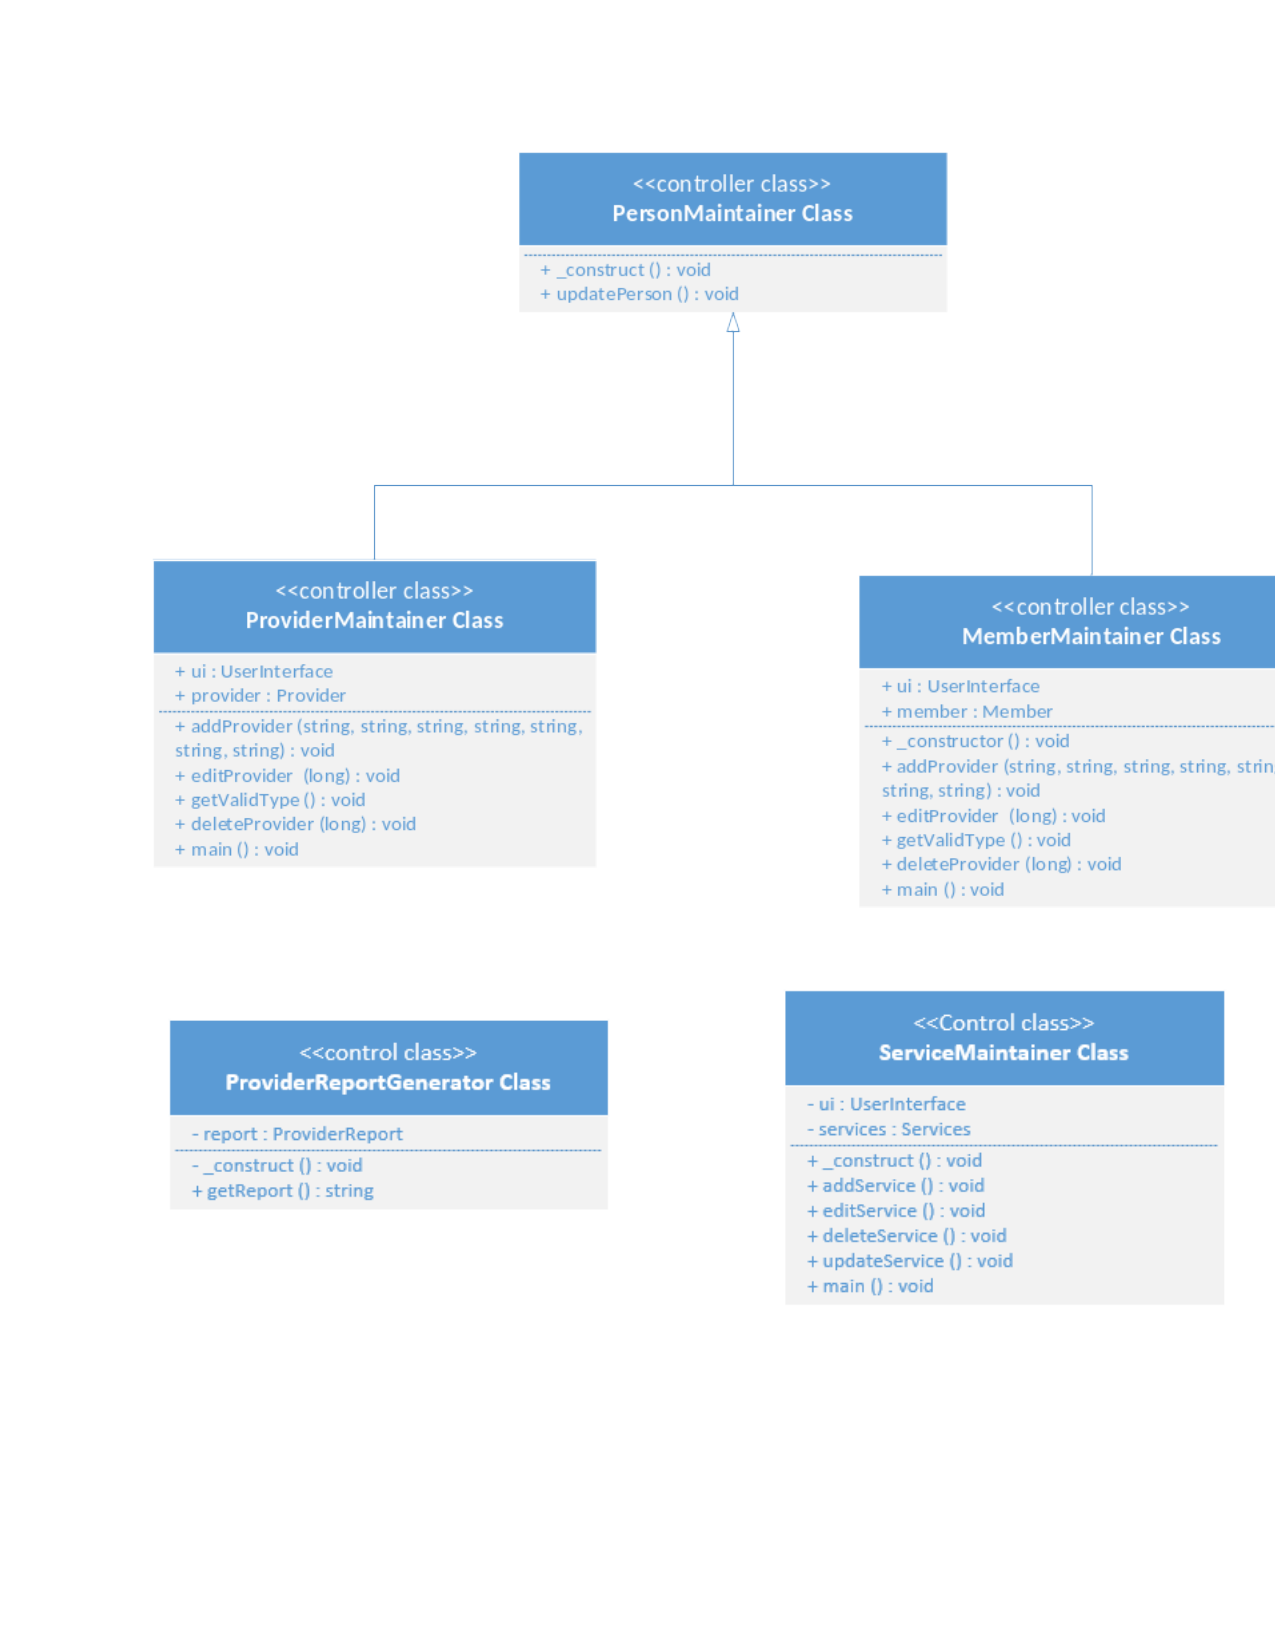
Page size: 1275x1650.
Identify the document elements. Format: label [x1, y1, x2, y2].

table_header [724, 927, 1275, 1500]
picture [781, 982, 1237, 1316]
table_header [150, 927, 724, 1500]
picture [161, 1010, 616, 1216]
